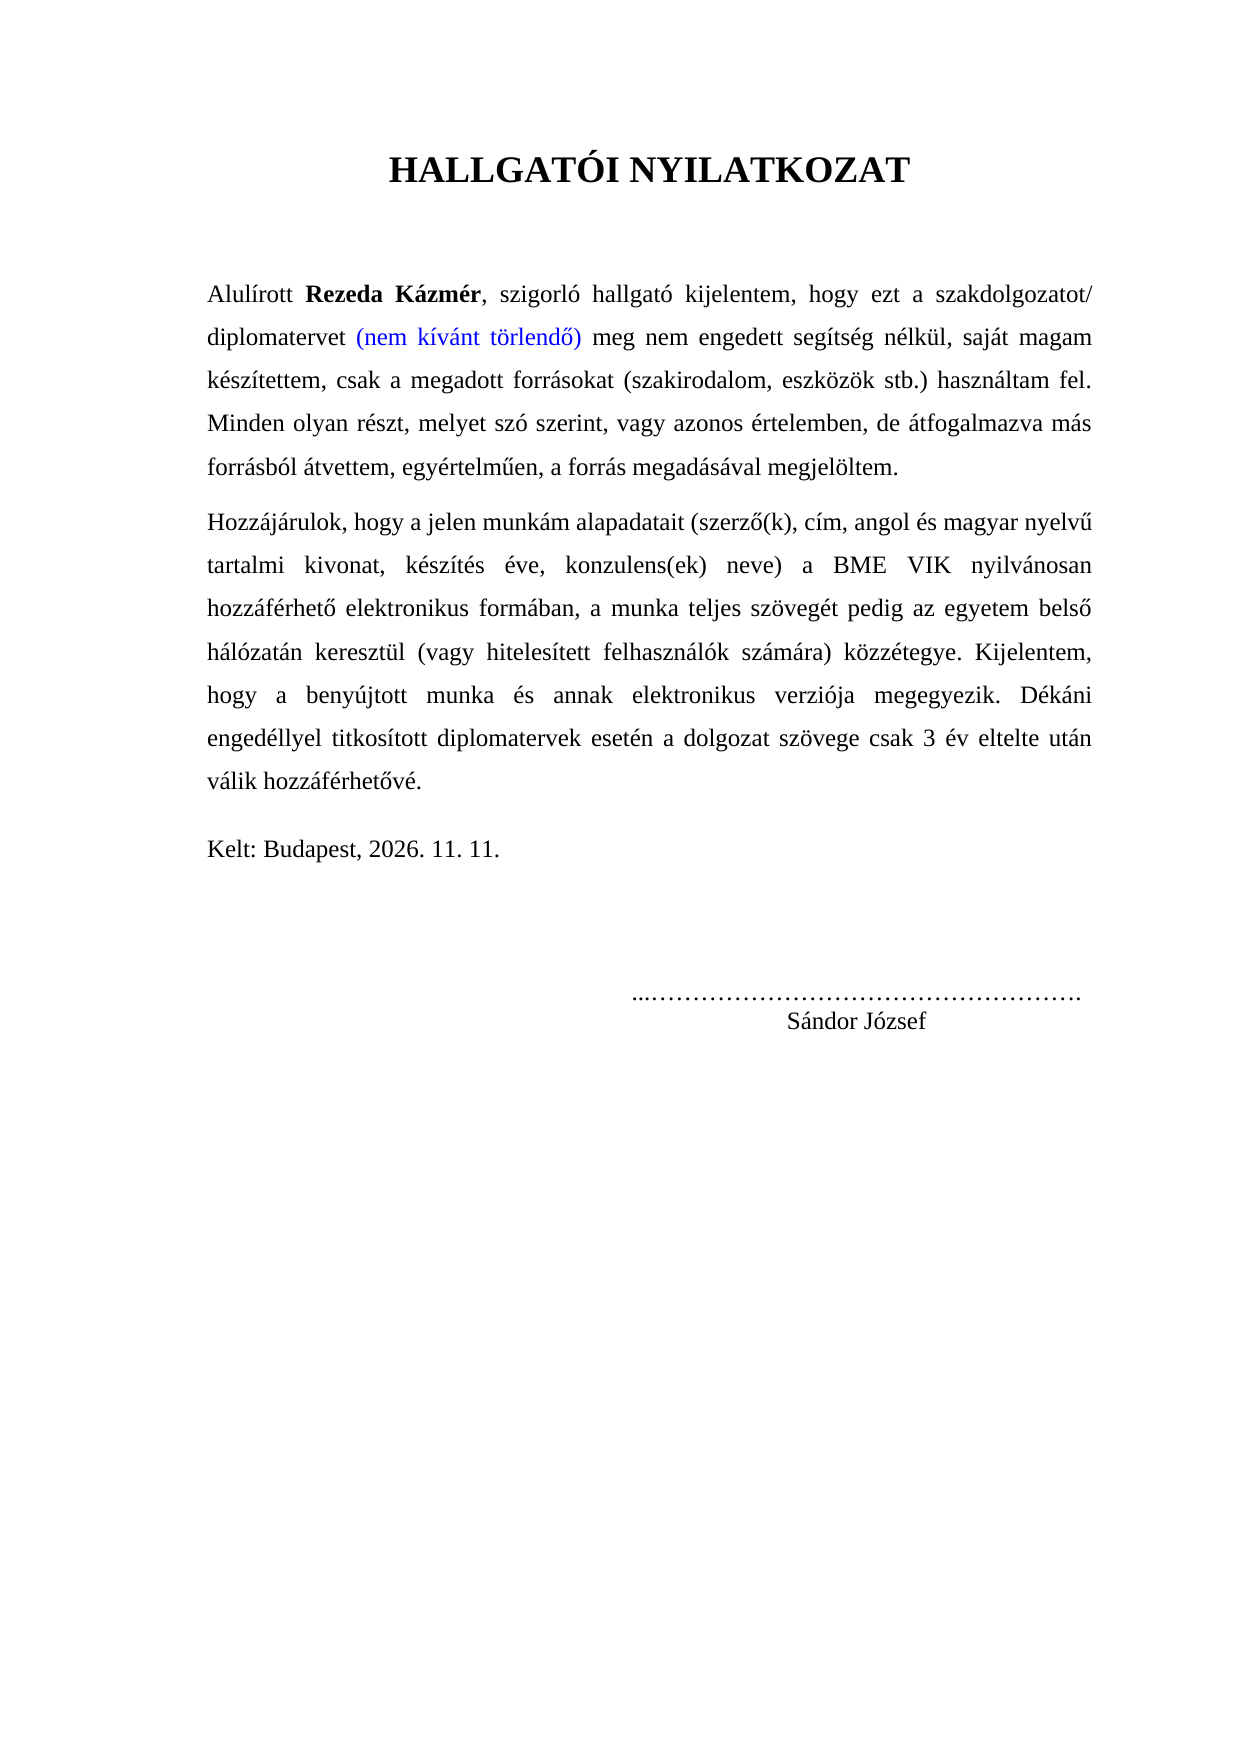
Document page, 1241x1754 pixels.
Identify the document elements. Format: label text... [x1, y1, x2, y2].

text ...……………………………………………. [591, 977, 1092, 1006]
text Kelt: Budapest, 2021. 11. 14. [207, 834, 1092, 863]
text Alulírott Rezeda Kázmér, szigorló hallgató kijelentem, hogy ezt a szakdolgozatot/ diplomatervet (nem kívánt törlendő) meg nem engedett segítség nélkül, saját magam készítettem, csak a megadott forrásokat (szakirodalom, eszközök stb.) használtam fel. Minden olyan részt, melyet szó szerint, vagy azonos értelemben, de átfogalmazva más forrásból átvettem, egyértelműen, a forrás megadásával megjelöltem. [207, 279, 1092, 480]
text Hallgatói nyilatkozat [207, 148, 1092, 191]
text Hozzájárulok, hogy a jelen munkám alapadatait (szerző(k), cím, angol és magyar nyelvű tartalmi kivonat, készítés éve, konzulens(ek) neve) a BME VIK nyilvánosan hozzáférhető elektronikus formában, a munka teljes szövegét pedig az egyetem belső hálózatán keresztül (vagy hitelesített felhasználók számára) közzétegye. Kijelentem, hogy a benyújtott munka és annak elektronikus verziója megegyezik. Dékáni engedéllyel titkosított diplomatervek esetén a dolgozat szövege csak 3 év eltelte után válik hozzáférhetővé. [207, 507, 1092, 795]
